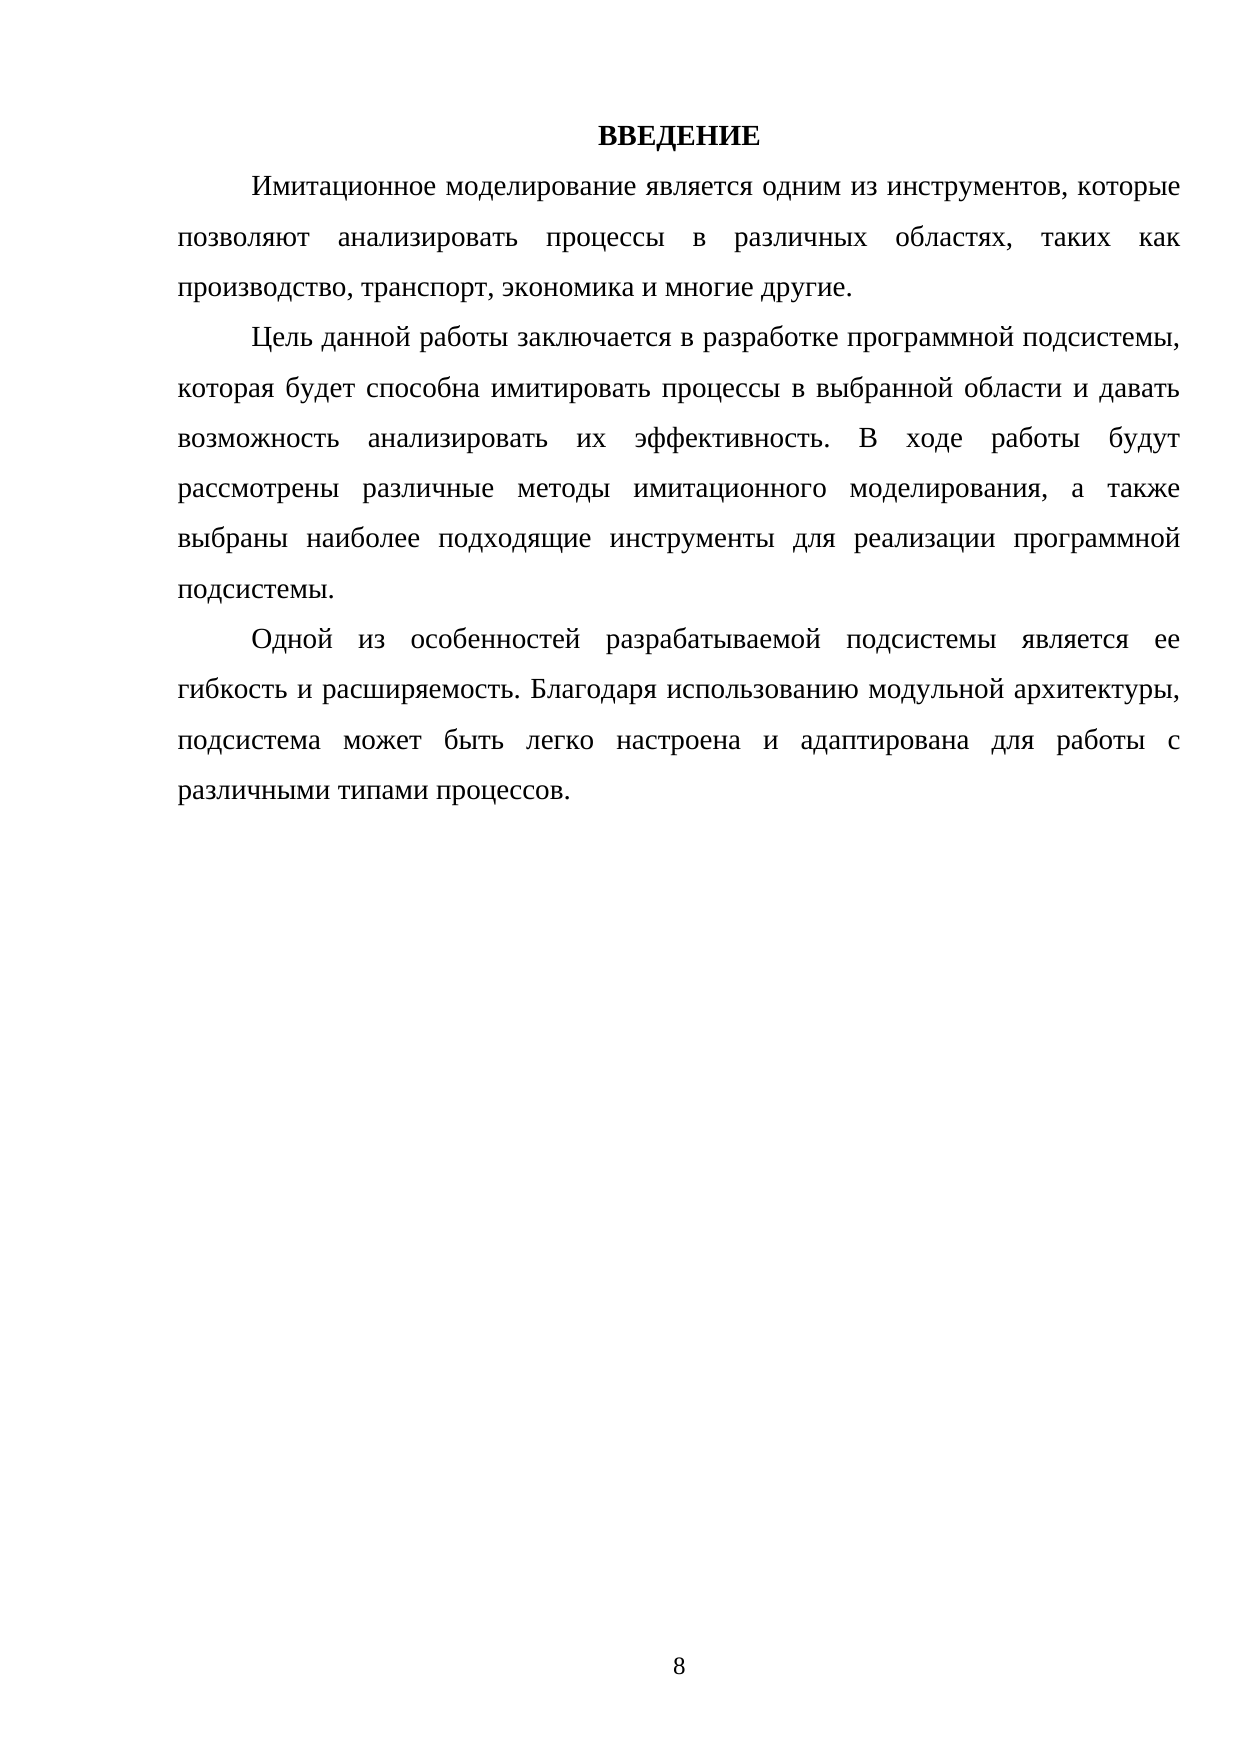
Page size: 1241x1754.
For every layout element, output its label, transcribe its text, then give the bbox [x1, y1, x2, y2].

text Имитационное моделирование является одним из инструментов, которые позволяют анализировать процессы в различных областях, таких как производство, транспорт, экономика и многие другие. [177, 168, 1181, 303]
text ВВЕДЕНИЕ [177, 118, 1181, 152]
text Одной из особенностей разрабатываемой подсистемы является ее гибкость и расширяемость. Благодаря использованию модульной архитектуры, подсистема может быть легко настроена и адаптирована для работы с различными типами процессов. [177, 621, 1181, 806]
text Цель данной работы заключается в разработке программной подсистемы, которая будет способна имитировать процессы в выбранной области и давать возможность анализировать их эффективность. В ходе работы будут рассмотрены различные методы имитационного моделирования, а также выбраны наиболее подходящие инструменты для реализации программной подсистемы. [177, 319, 1181, 604]
